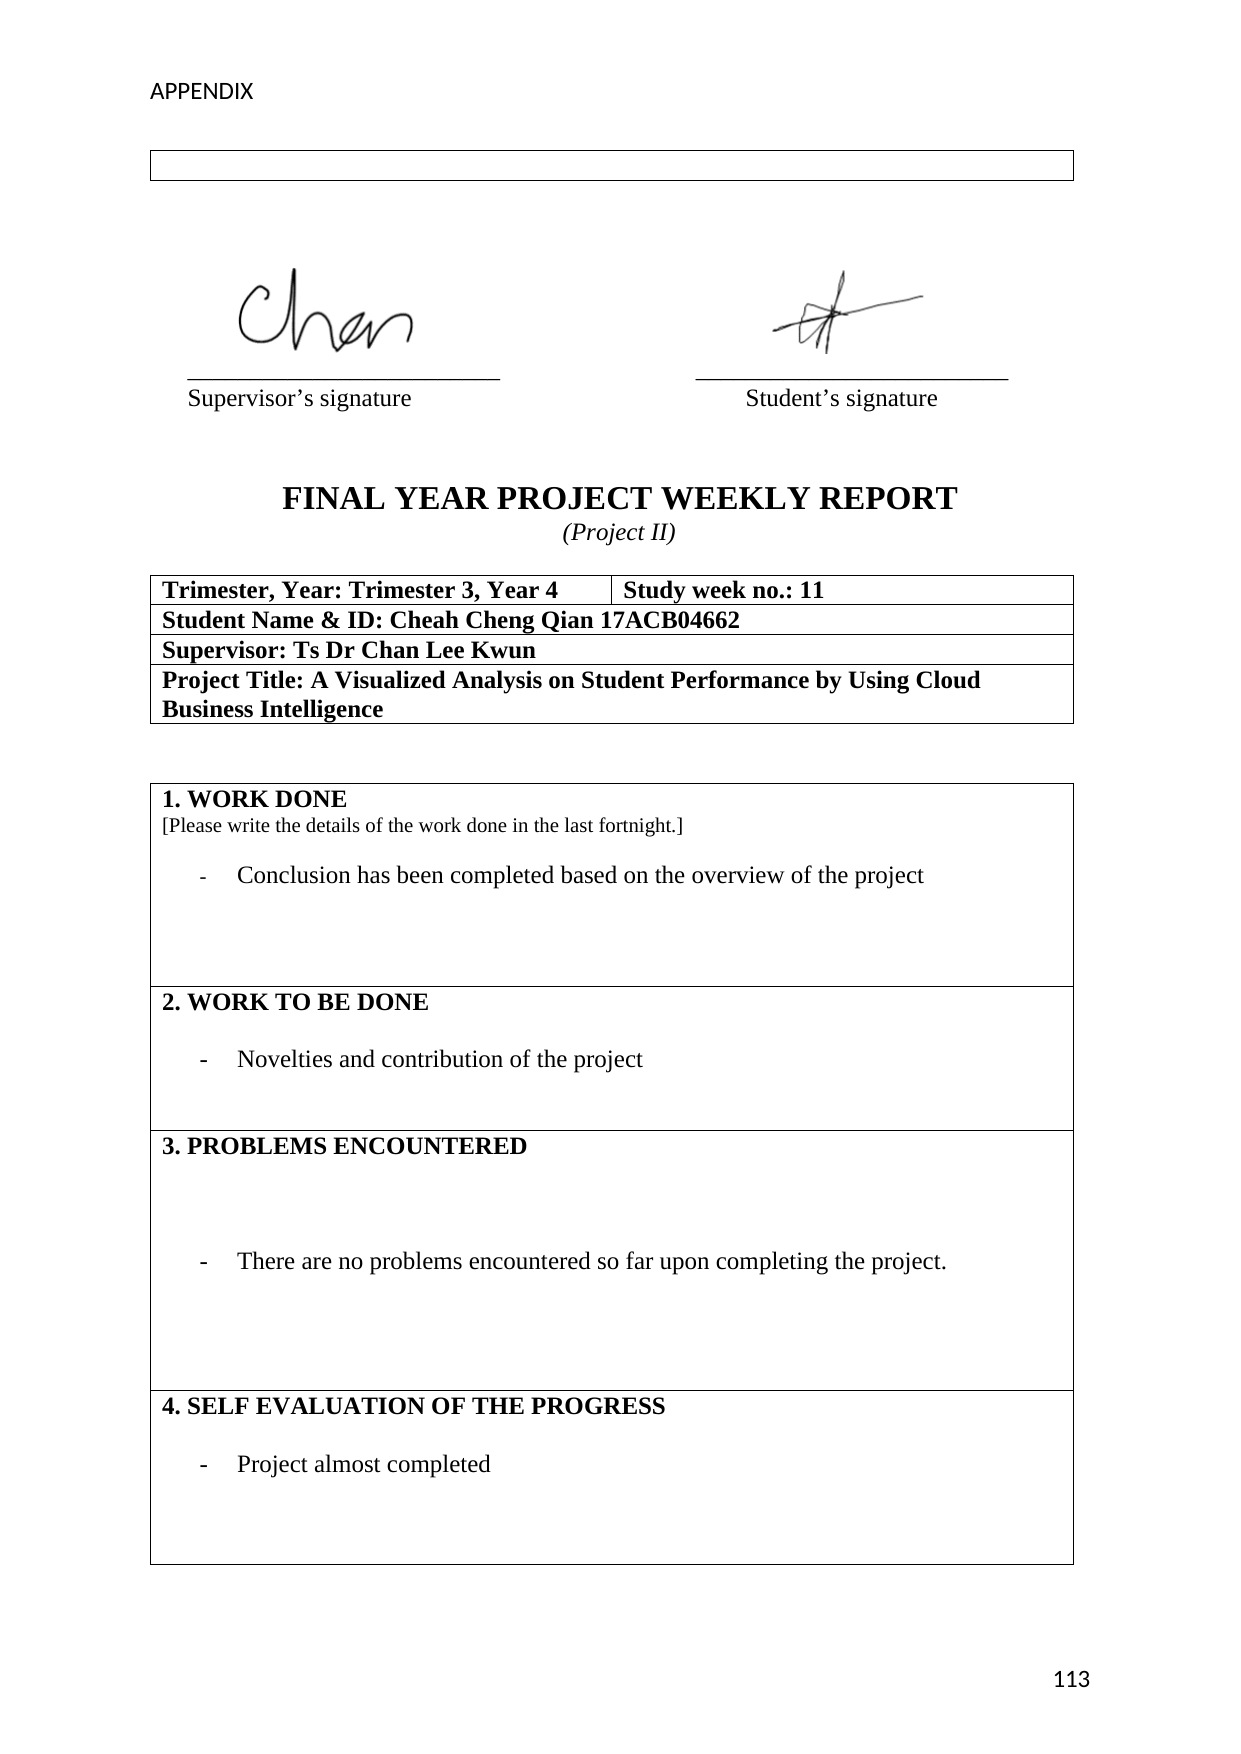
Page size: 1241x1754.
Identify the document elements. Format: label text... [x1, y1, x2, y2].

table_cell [151, 151, 1073, 180]
text Supervisor’s signature Student’s signature [150, 383, 1090, 412]
table_header Study week no.: 11 [612, 576, 1073, 604]
table_header Trimester, Year: Trimester 3, Year 4 [151, 576, 611, 604]
table_cell 4. SELF EVALUATION OF THE PROGRESS Project almost completed [151, 1391, 1073, 1564]
table_cell Project Title: A Visualized Analysis on Student Performance by Using Cloud Business Intelligence [151, 665, 1073, 722]
text _________________________ _________________________ [150, 354, 1090, 383]
picture [752, 268, 934, 354]
text FINAL YEAR PROJECT WEEKLY REPORT [150, 479, 1090, 517]
table_cell 2. WORK TO BE DONE Novelties and contribution of the project [151, 987, 1073, 1130]
picture [237, 267, 415, 354]
text (Project II) [150, 517, 1090, 546]
table_cell Student Name & ID: Cheah Cheng Qian 17ACB04662 [151, 605, 1073, 634]
table_cell 3. PROBLEMS ENCOUNTERED There are no problems encountered so far upon completing the project. [151, 1131, 1073, 1390]
table_cell Supervisor: Ts Dr Chan Lee Kwun [151, 635, 1073, 664]
table_header 1. WORK DONE [Please write the details of the work done in the last fortnight.] Conclusion has been completed based on the overview of the project [151, 784, 1073, 986]
